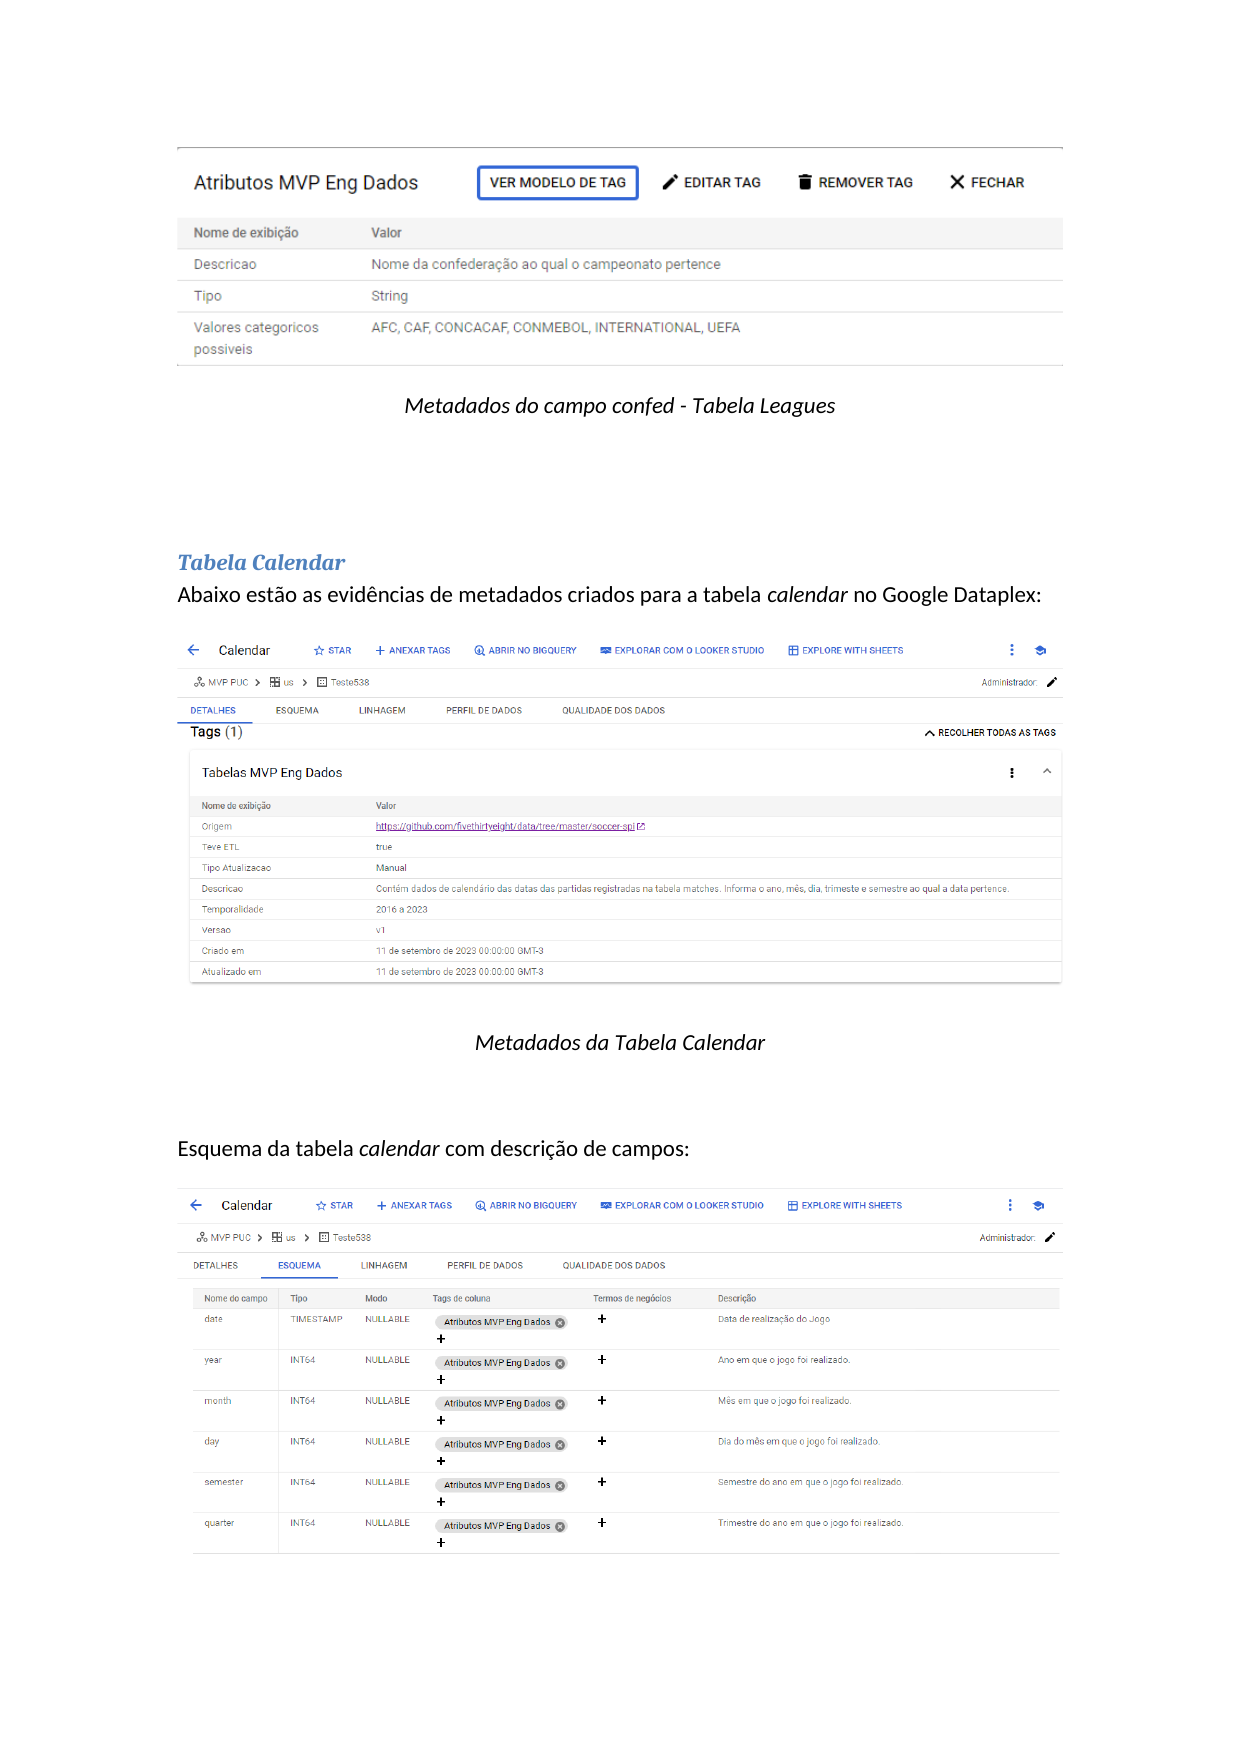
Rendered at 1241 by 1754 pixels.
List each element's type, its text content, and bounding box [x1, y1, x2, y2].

text Esquema da tabela calendar com descrição de campos: [177, 1134, 1063, 1162]
text Metadados do campo confed - Tabela Leagues [177, 391, 1063, 419]
text Abaixo estão as evidências de metadados criados para a tabela calendar no Google Dataplex: [177, 580, 1063, 608]
picture [177, 147, 1063, 366]
subtitle Tabela Calendar [177, 550, 1063, 576]
picture [177, 633, 1063, 1003]
picture [177, 1187, 1063, 1565]
text Metadados da Tabela Calendar [177, 1028, 1063, 1056]
